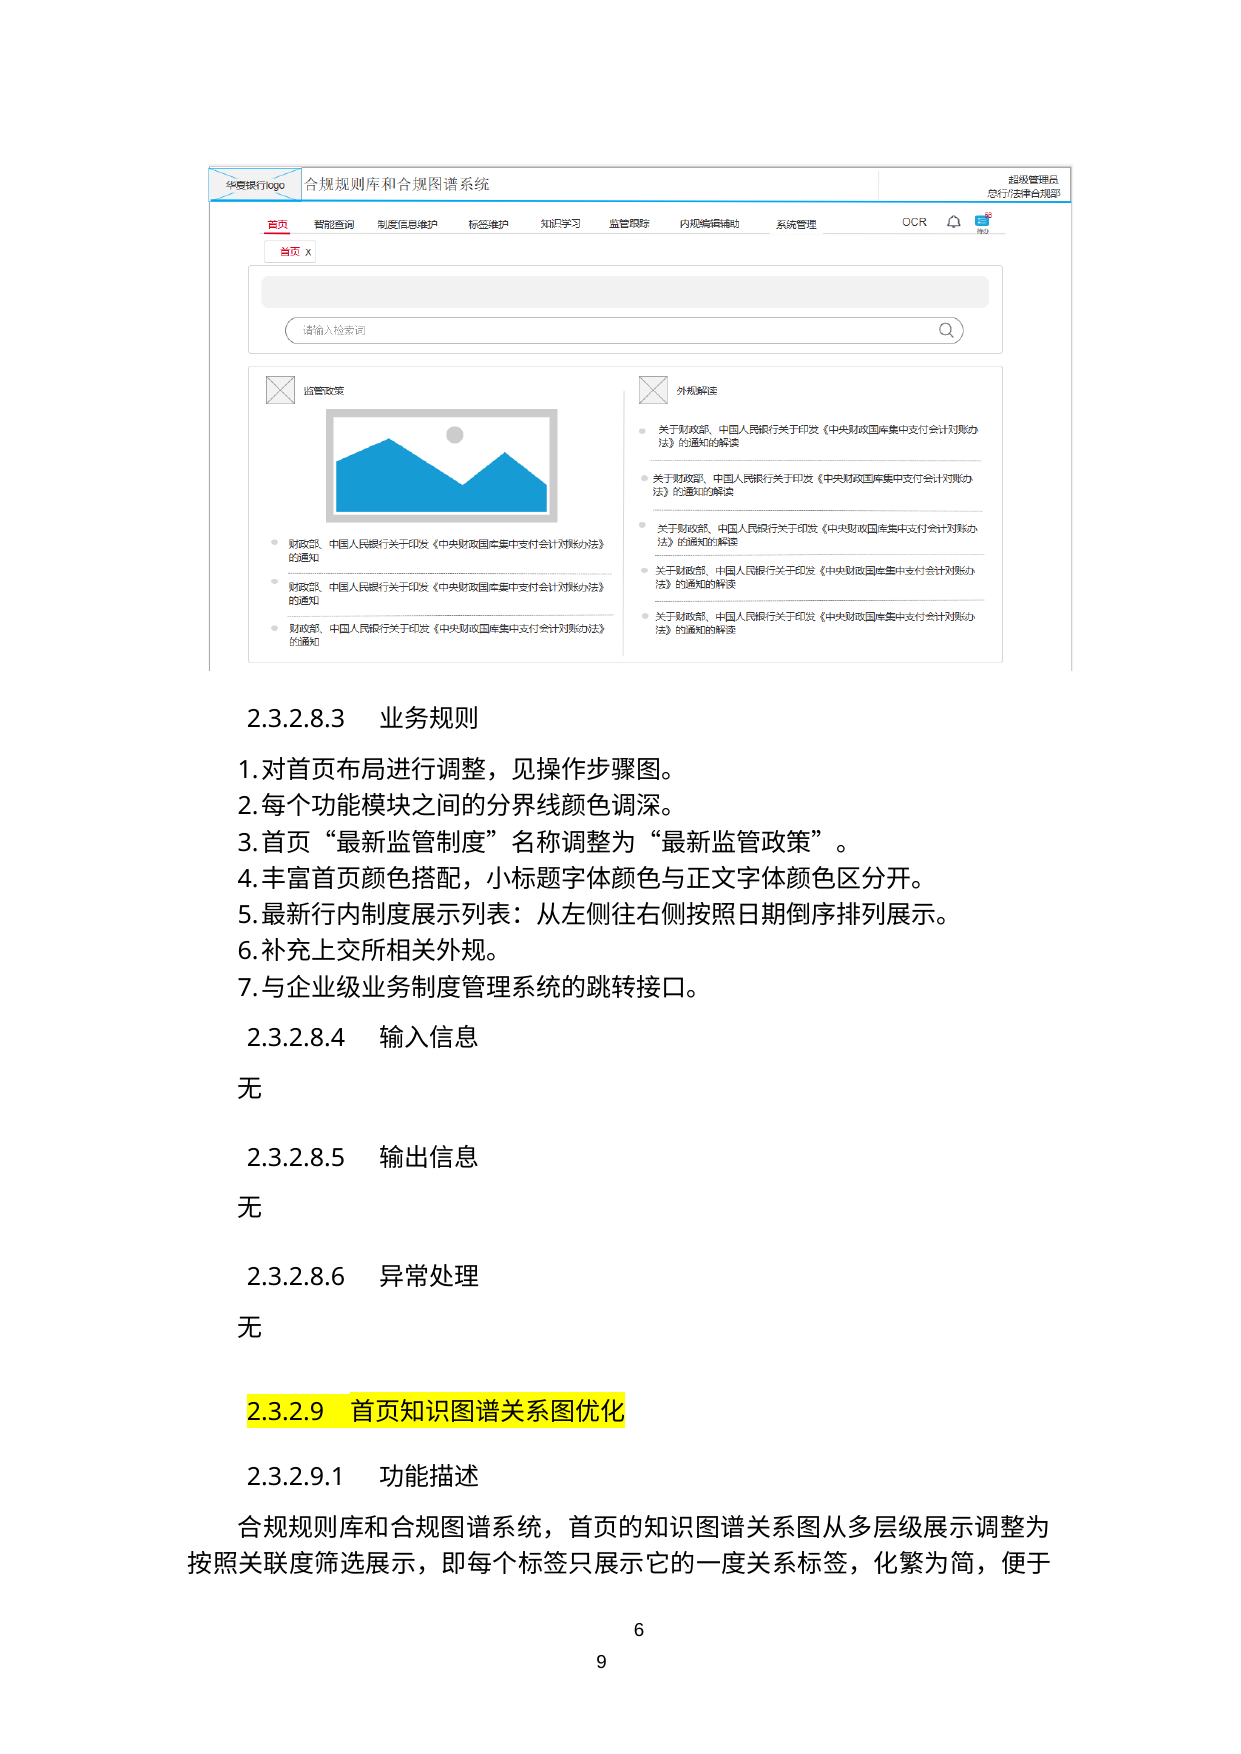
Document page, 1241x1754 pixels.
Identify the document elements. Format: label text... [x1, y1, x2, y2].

list 业务规则 [187, 684, 1053, 749]
list 对首页布局进行调整，见操作步骤图。 [187, 749, 1053, 786]
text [187, 1507, 1053, 1580]
list 最新行内制度展示列表：从左侧往右侧按照日期倒序排列展示。 [187, 894, 1053, 931]
list 与企业级业务制度管理系统的跳转接口。 [187, 967, 1053, 1003]
list 首页知识图谱关系图优化 [247, 1377, 1053, 1442]
list 首页“最新监管制度”名称调整为“最新监管政策”。 [187, 822, 1053, 858]
text 输入信息 [187, 1003, 1053, 1068]
text 无 [187, 1068, 1053, 1104]
list 每个功能模块之间的分界线颜色调深。 [187, 786, 1053, 822]
list 功能描述 [187, 1442, 1053, 1507]
list 丰富首页颜色搭配，小标题字体颜色与正文字体颜色区分开。 [187, 858, 1053, 894]
picture [208, 164, 1074, 671]
text 无 [187, 1188, 1053, 1224]
list 无 [187, 1307, 1053, 1343]
list 补充上交所相关外规。 [187, 931, 1053, 967]
text 输出信息 [187, 1123, 1053, 1188]
list 异常处理 [187, 1242, 1053, 1307]
